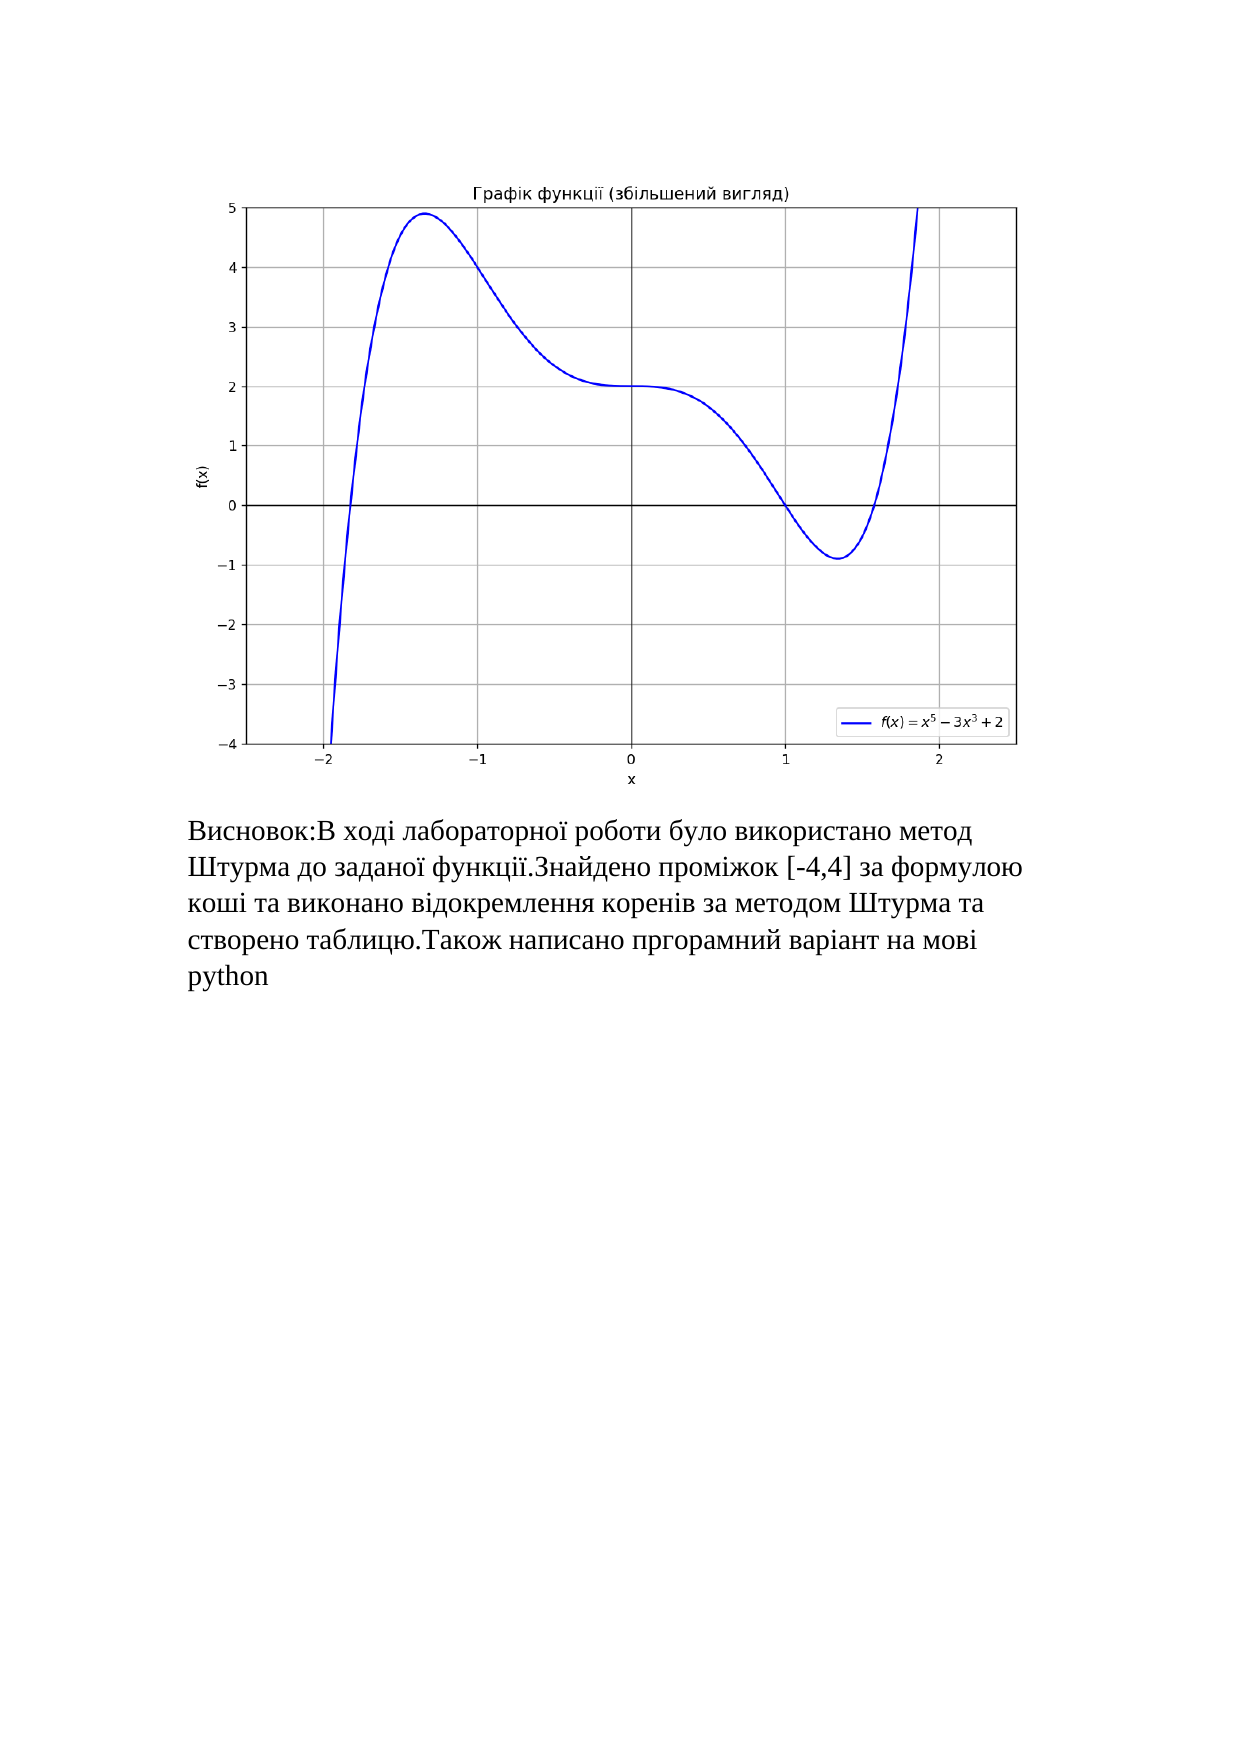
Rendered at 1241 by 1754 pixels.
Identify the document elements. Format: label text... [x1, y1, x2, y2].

picture [187, 150, 1053, 795]
text Висновок:В ході лабораторної роботи було використано метод Штурма до заданої функції.Знайдено проміжок [-4,4] за формулою коші та виконано відокремлення коренів за методом Штурма та створено таблицю.Також написано пргорамний варіант на мові python [187, 813, 1053, 991]
